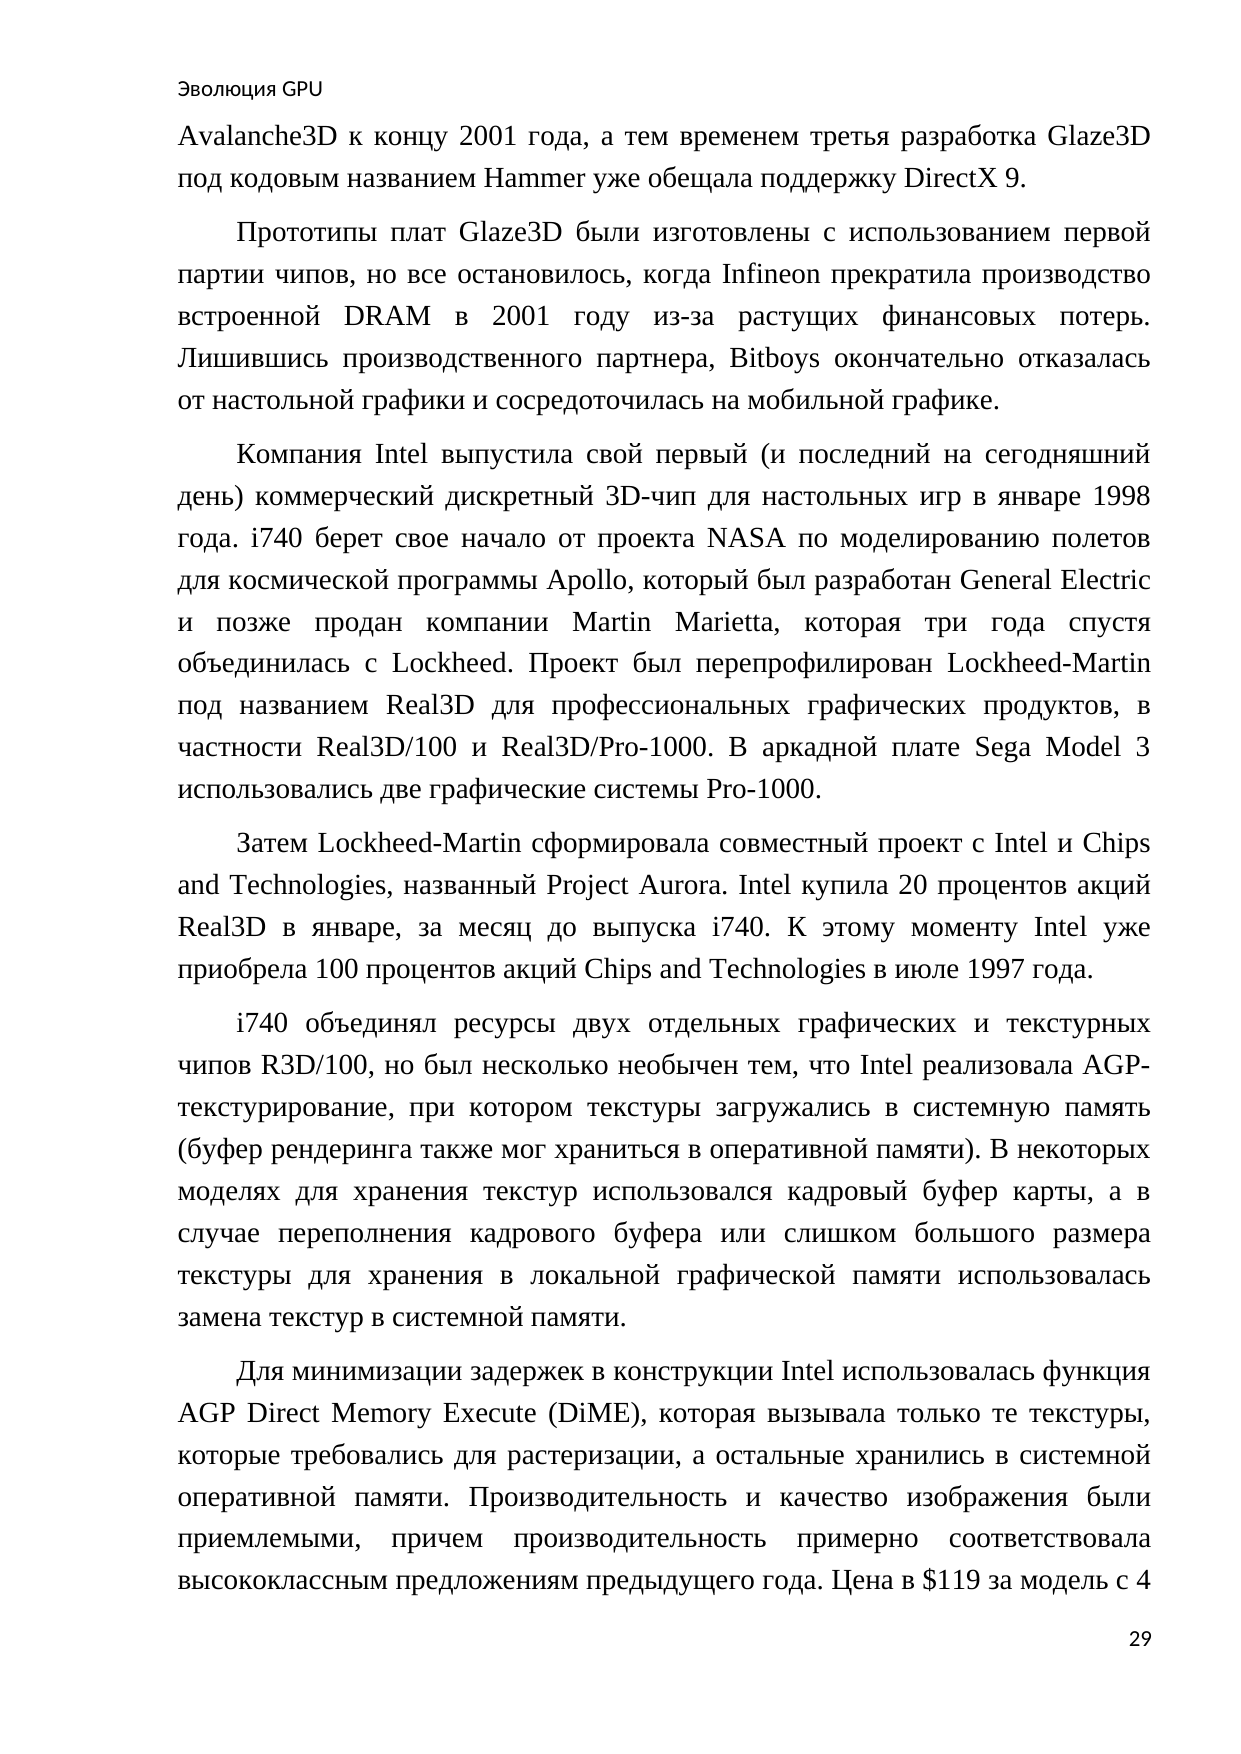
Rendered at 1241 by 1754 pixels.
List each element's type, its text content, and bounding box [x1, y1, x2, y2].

text Прототипы плат Glaze3D были изготовлены с использованием первой партии чипов, но все остановилось, когда Infineon прекратила производство встроенной DRAM в 2001 году из-за растущих финансовых потерь. Лишившись производственного партнера, Bitboys окончательно отказалась от настольной графики и сосредоточилась на мобильной графике. [177, 214, 1152, 415]
text Компания Intel выпустила свой первый (и последний на сегодняшний день) коммерческий дискретный 3D-чип для настольных игр в январе 1998 года. i740 берет свое начало от проекта NASA по моделированию полетов для космической программы Apollo, который был разработан General Electric и позже продан компании Martin Marietta, которая три года спустя объединилась с Lockheed. Проект был перепрофилирован Lockheed-Martin под названием Real3D для профессиональных графических продуктов, в частности Real3D/100 и Real3D/Pro-1000. В аркадной плате Sega Model 3 использовались две графические системы Pro-1000. [177, 436, 1152, 805]
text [177, 1353, 1152, 1596]
text i740 объединял ресурсы двух отдельных графических и текстурных чипов R3D/100, но был несколько необычен тем, что Intel реализовала AGP-текстурирование, при котором текстуры загружались в системную память (буфер рендеринга также мог храниться в оперативной памяти). В некоторых моделях для хранения текстур использовался кадровый буфер карты, а в случае переполнения кадрового буфера или слишком большого размера текстуры для хранения в локальной графической памяти использовалась замена текстур в системной памяти. [177, 1006, 1152, 1332]
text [177, 118, 1152, 193]
text Затем Lockheed-Martin сформировала совместный проект с Intel и Chips and Technologies, названный Project Aurora. Intel купила 20 процентов акций Real3D в январе, за месяц до выпуска i740. К этому моменту Intel уже приобрела 100 процентов акций Chips and Technologies в июле 1997 года. [177, 826, 1152, 985]
